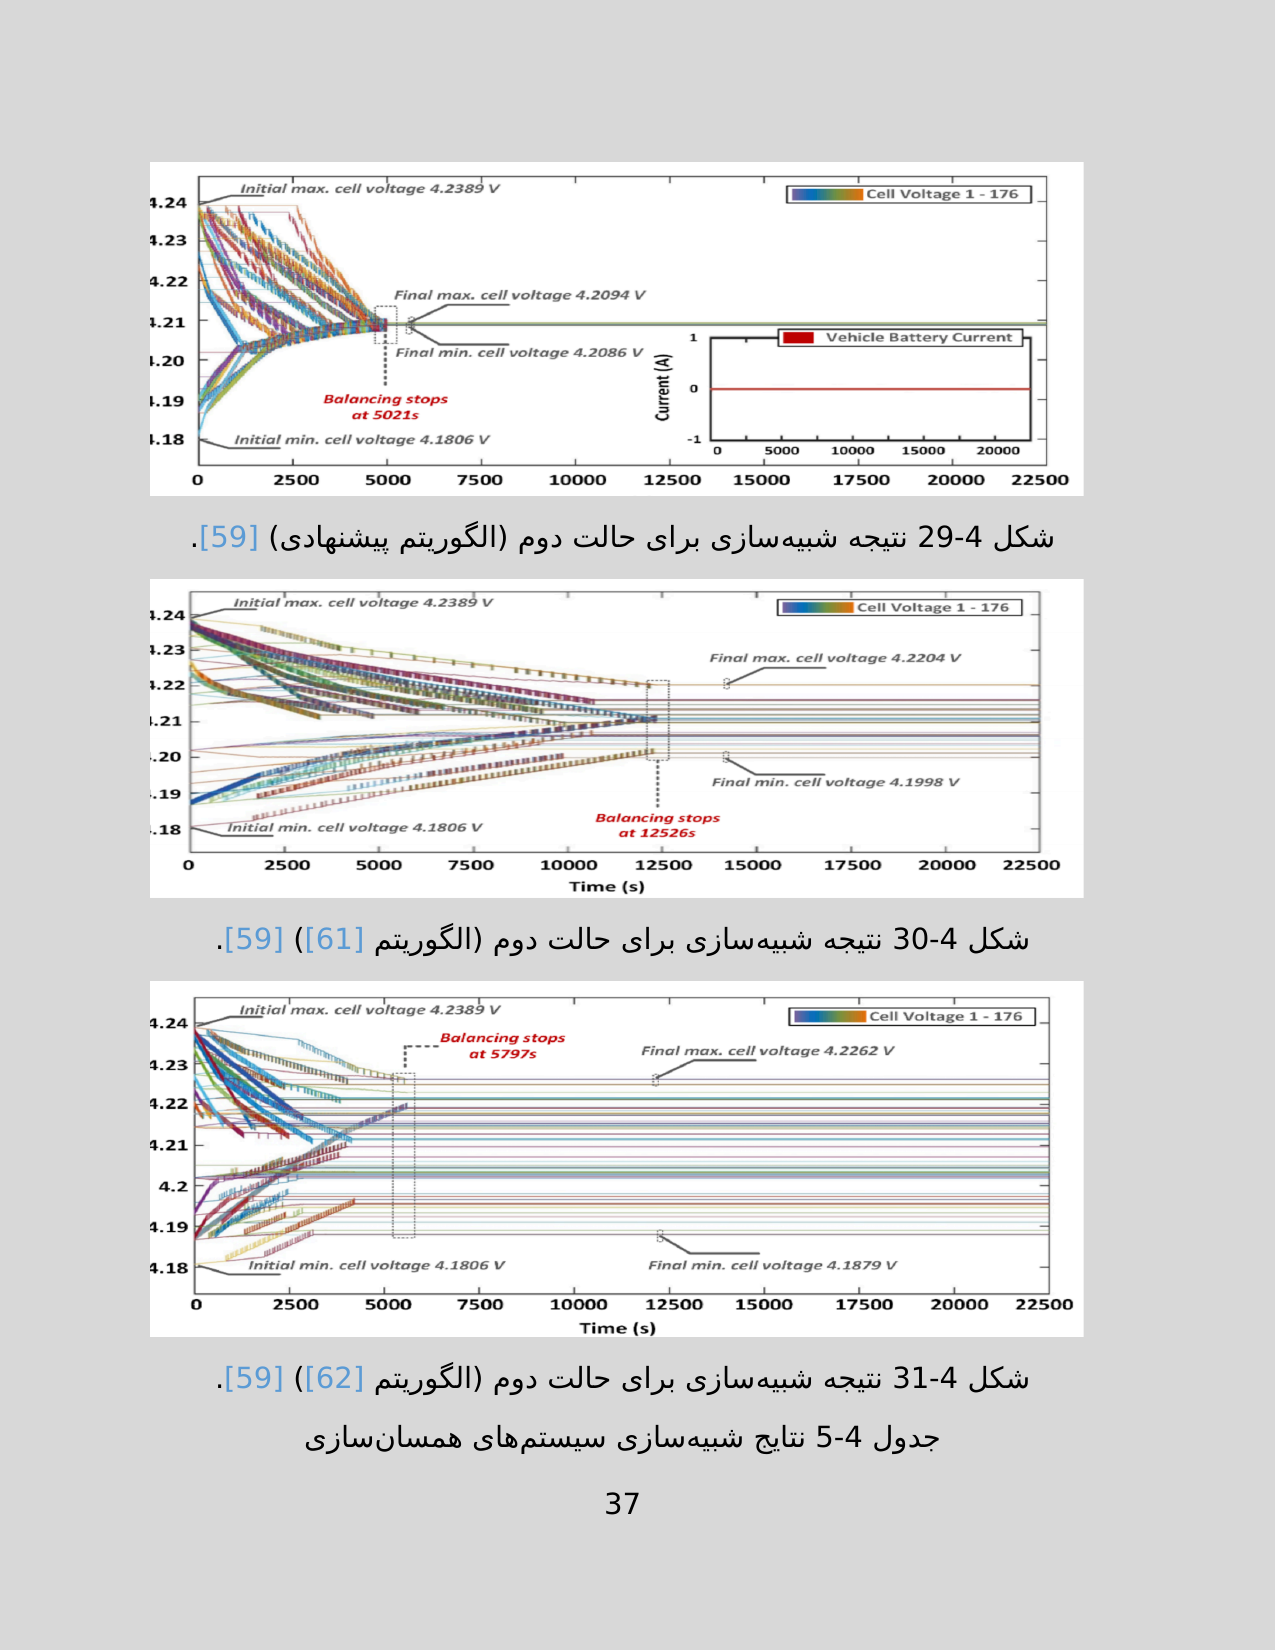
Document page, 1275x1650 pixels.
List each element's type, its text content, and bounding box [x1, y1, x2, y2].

picture [150, 981, 1084, 1337]
picture [150, 579, 1084, 898]
table_cell [150, 567, 1125, 910]
table_cell [150, 969, 1125, 1349]
table_cell [150, 150, 1125, 508]
picture [150, 162, 1084, 496]
